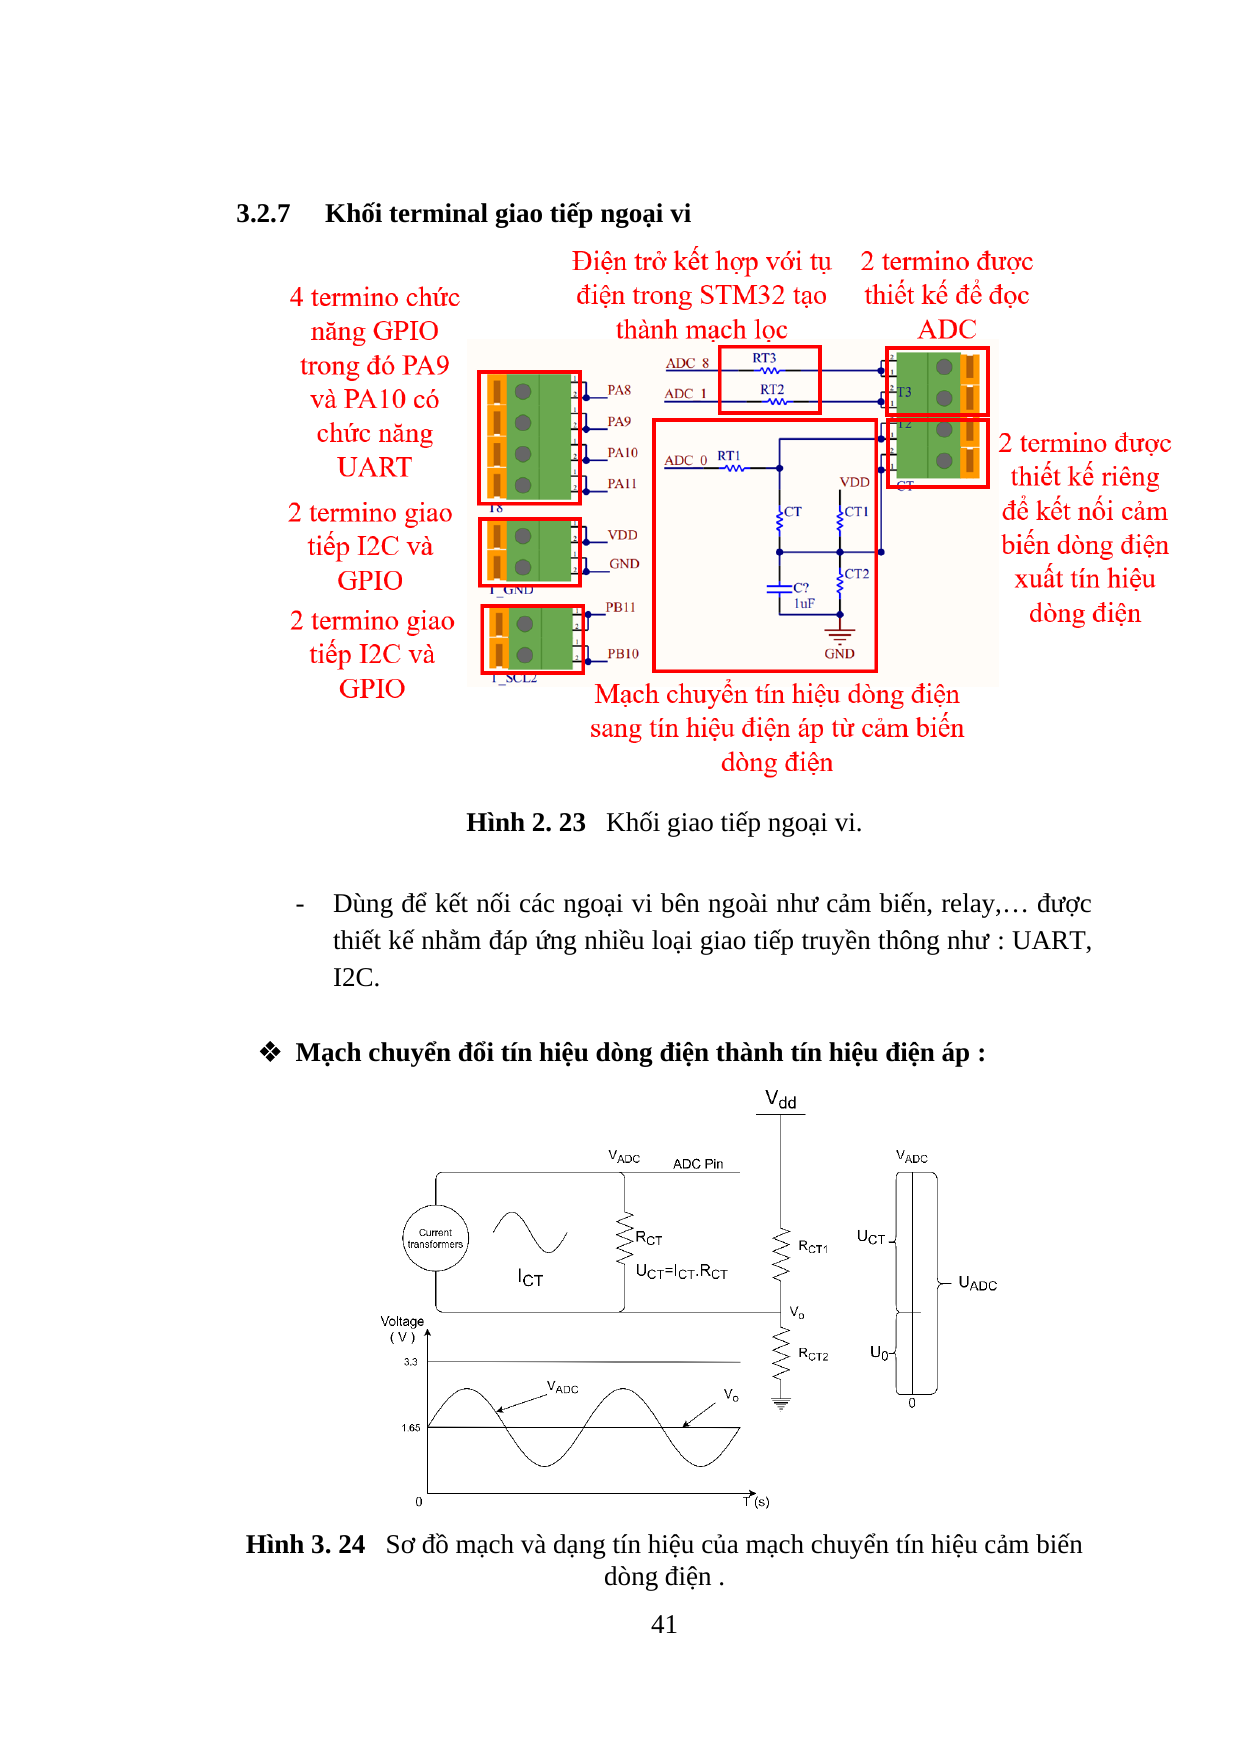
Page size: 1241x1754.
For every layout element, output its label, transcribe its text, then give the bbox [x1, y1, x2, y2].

list Dùng để kết nối các ngoại vi bên ngoài như cảm biến, relay,… được thiết kế nhằm đáp ứng nhiều loại giao tiếp truyền thông như : UART, I2C. [295, 887, 1092, 992]
picture [380, 1086, 1008, 1510]
picture [265, 234, 1194, 787]
text Khối terminal giao tiếp ngoại vi [236, 197, 1092, 229]
list Mạch chuyển đổi tín hiệu dòng điện thành tín hiệu điện áp : [258, 1036, 1092, 1067]
